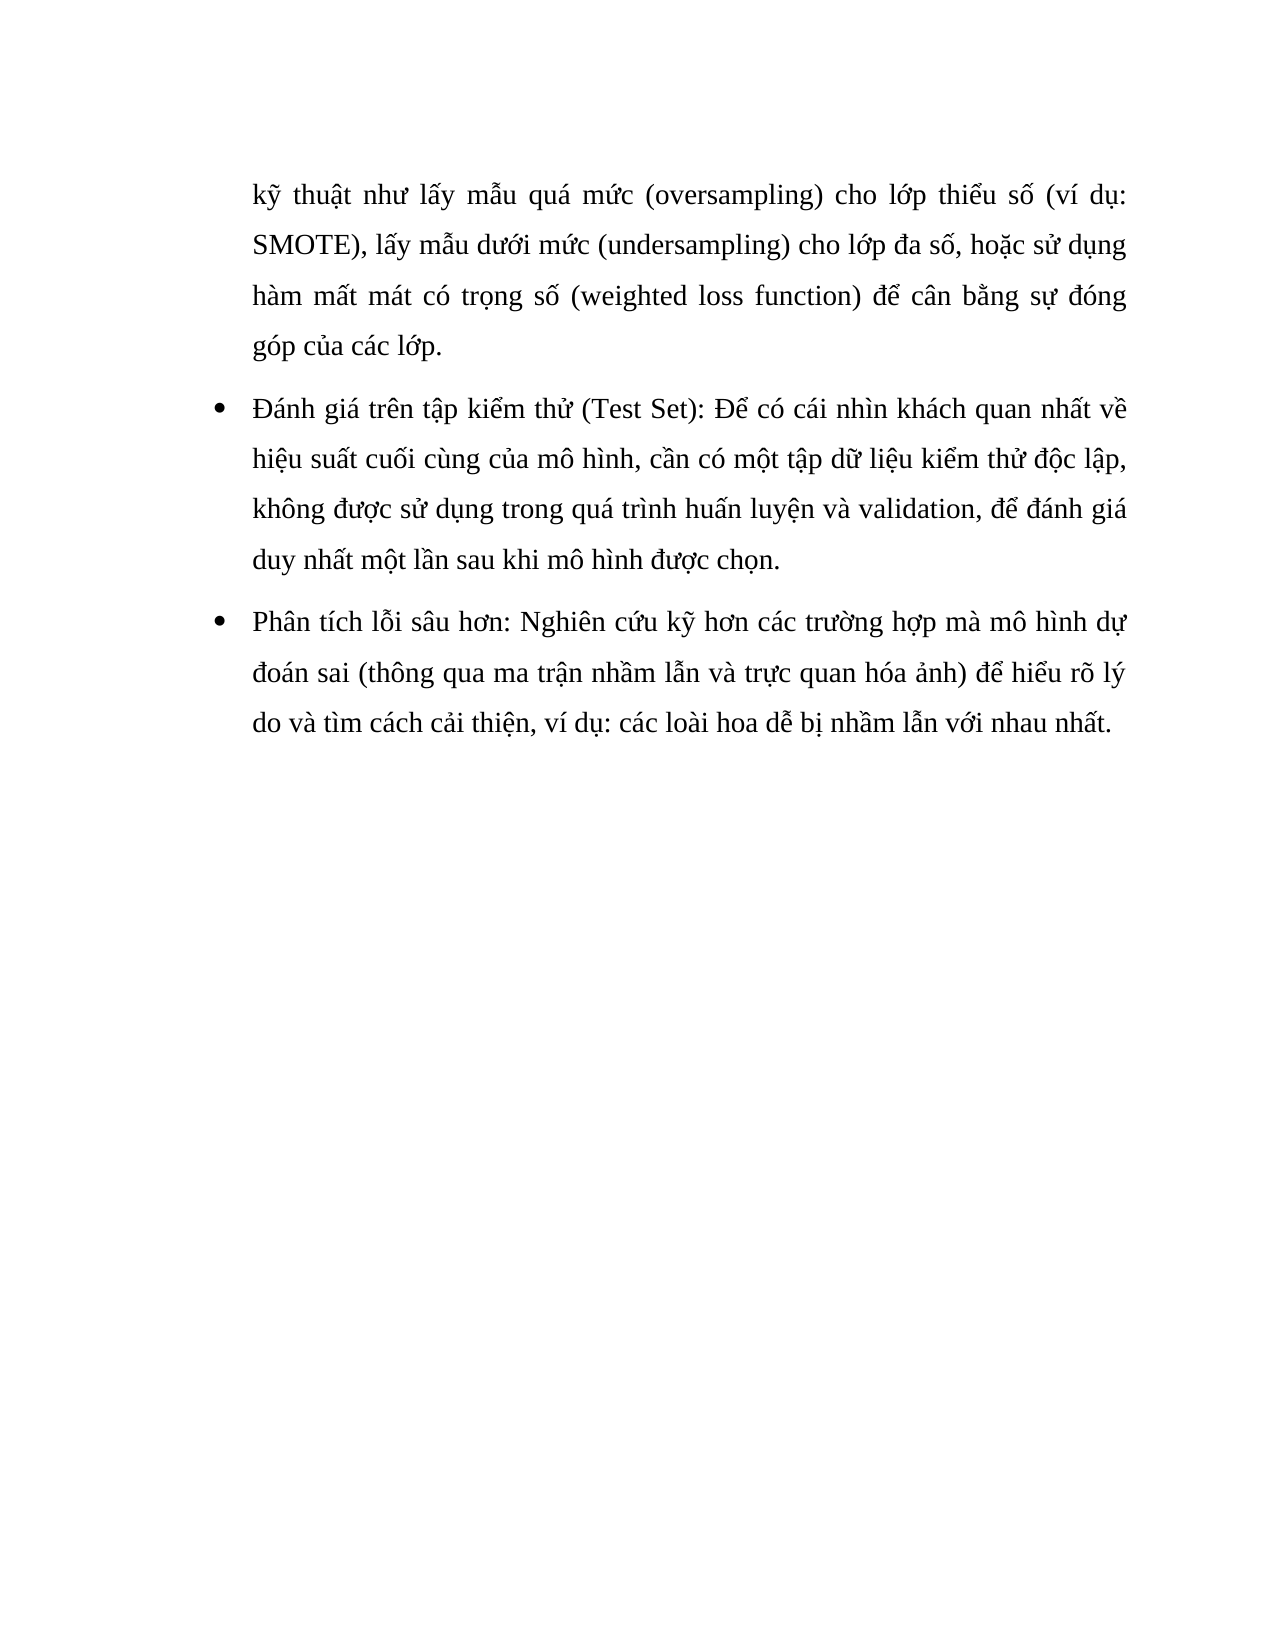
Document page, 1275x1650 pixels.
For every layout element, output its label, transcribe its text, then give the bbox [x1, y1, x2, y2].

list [214, 177, 1128, 361]
list Phân tích lỗi sâu hơn: Nghiên cứu kỹ hơn các trường hợp mà mô hình dự đoán sai (thông qua ma trận nhầm lẫn và trực quan hóa ảnh) để hiểu rõ lý do và tìm cách cải thiện, ví dụ: các loài hoa dễ bị nhầm lẫn với nhau nhất. [214, 604, 1128, 739]
list Đánh giá trên tập kiểm thử (Test Set): Để có cái nhìn khách quan nhất về hiệu suất cuối cùng của mô hình, cần có một tập dữ liệu kiểm thử độc lập, không được sử dụng trong quá trình huấn luyện và validation, để đánh giá duy nhất một lần sau khi mô hình được chọn. [214, 391, 1128, 575]
